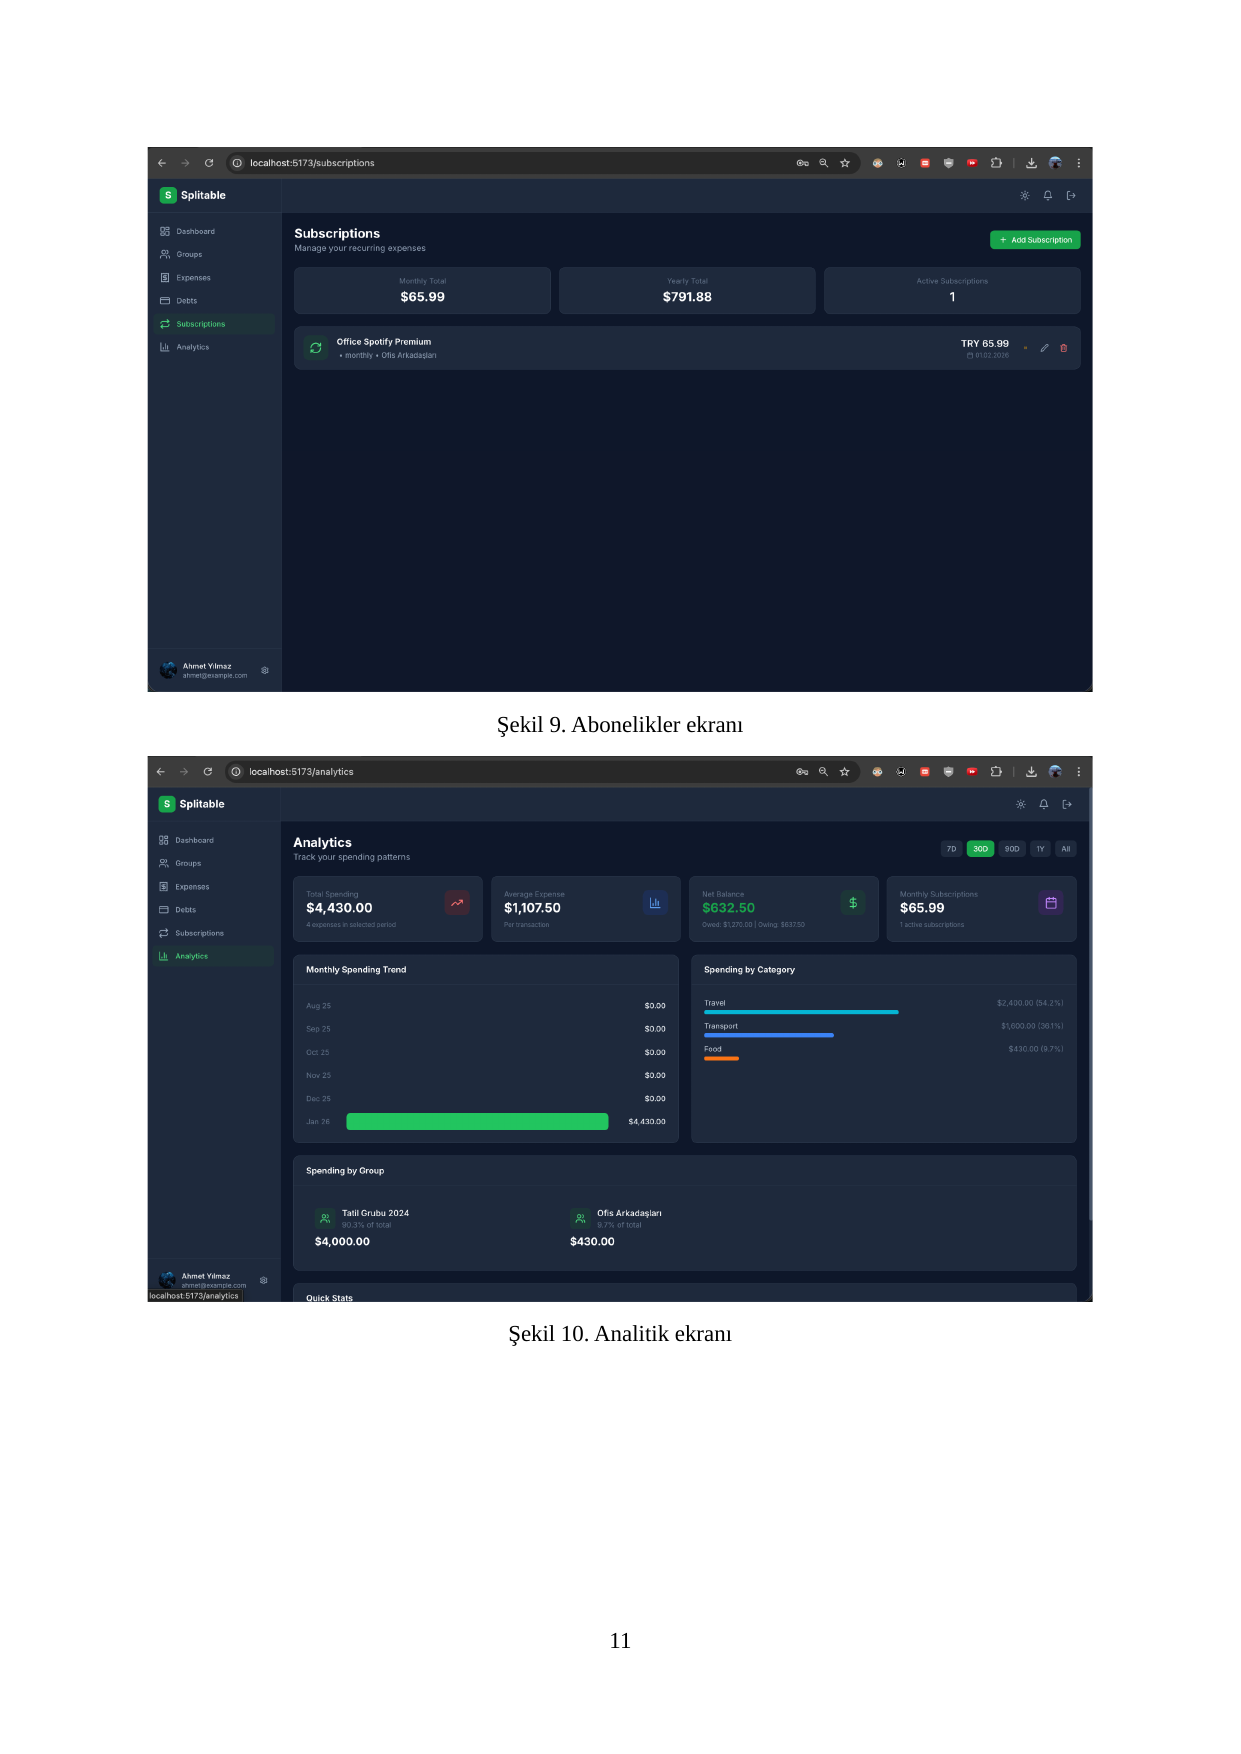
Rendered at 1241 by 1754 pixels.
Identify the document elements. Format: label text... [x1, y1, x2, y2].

text Şekil 9. Abonelikler ekranı [148, 711, 1093, 737]
text Şekil 10. Analitik ekranı [148, 1321, 1093, 1347]
picture [147, 147, 1093, 692]
picture [147, 756, 1093, 1302]
